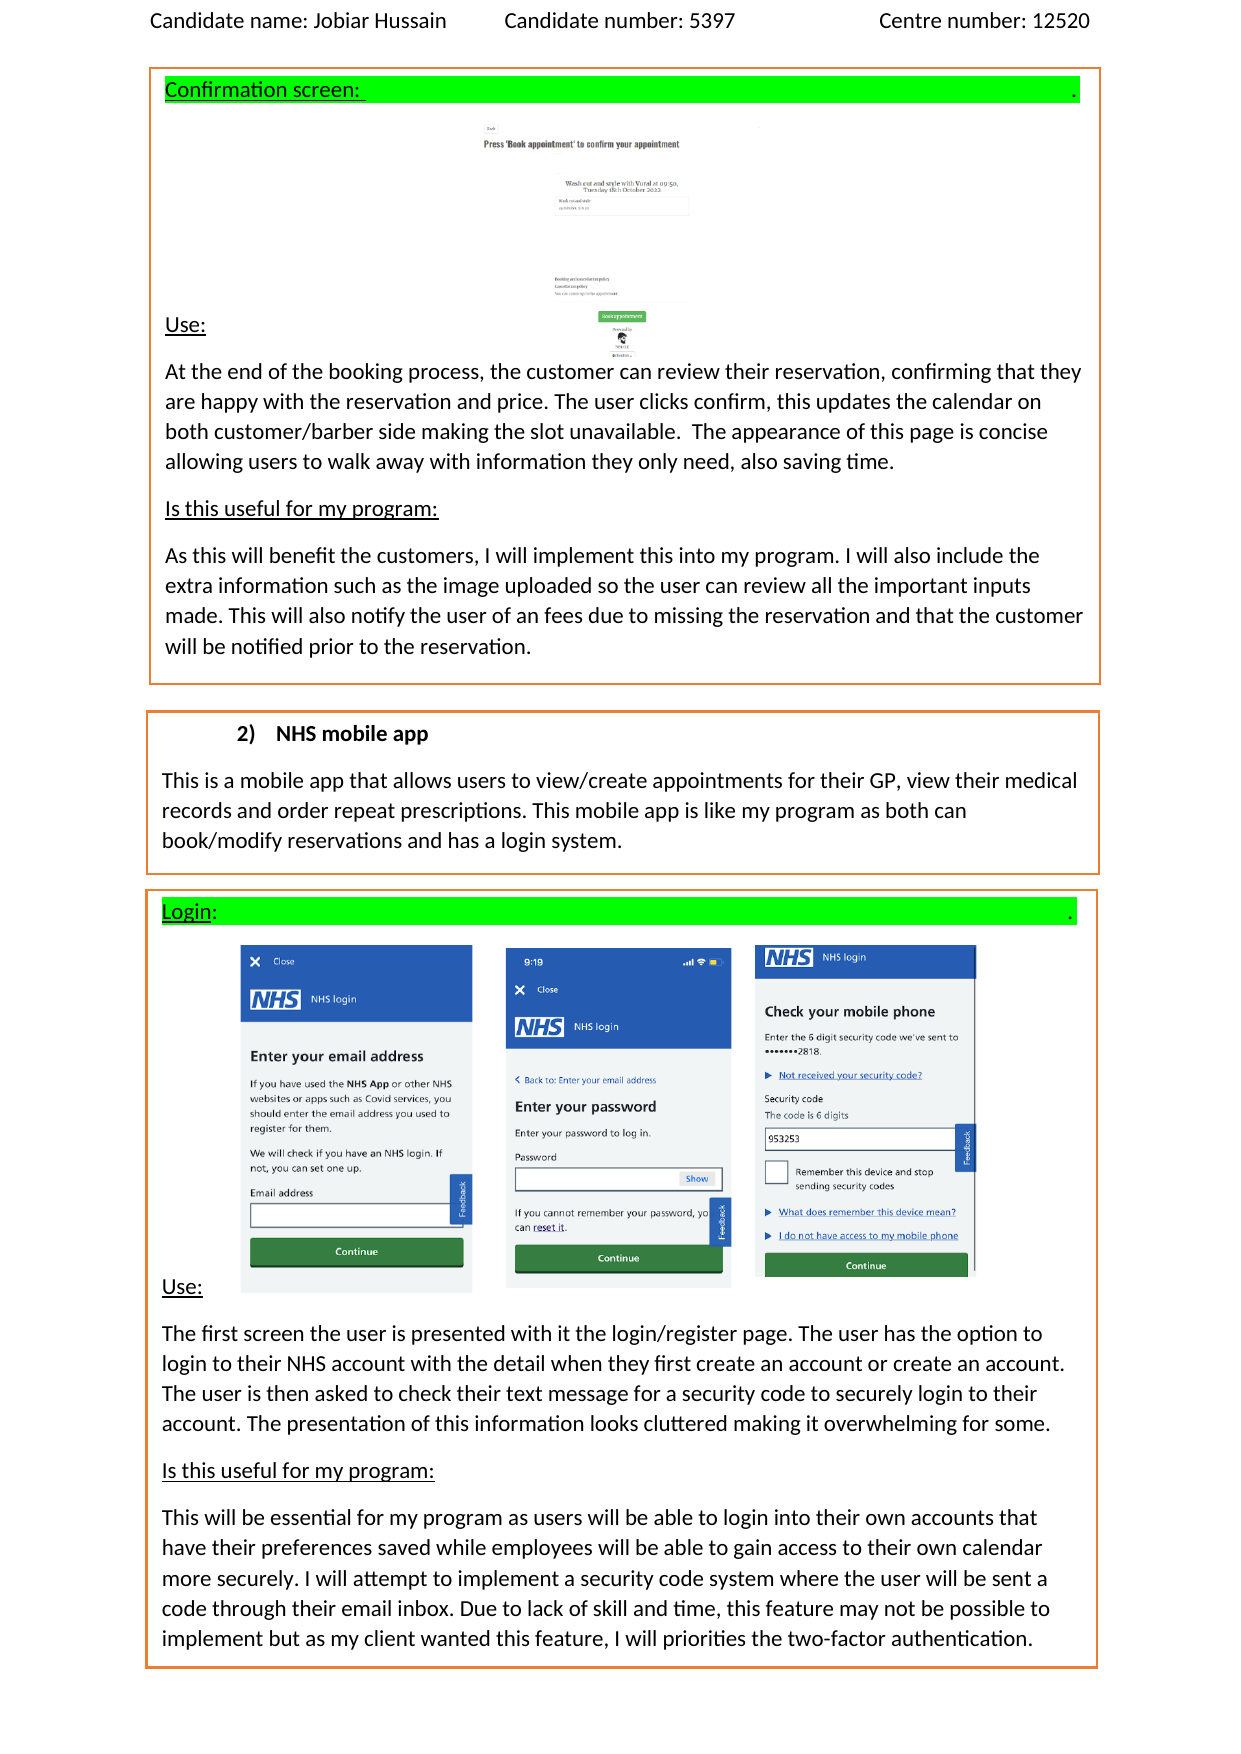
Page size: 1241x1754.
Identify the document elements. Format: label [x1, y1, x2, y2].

picture [382, 118, 861, 357]
picture [505, 948, 732, 1288]
picture [240, 945, 473, 1293]
picture [755, 945, 977, 1277]
